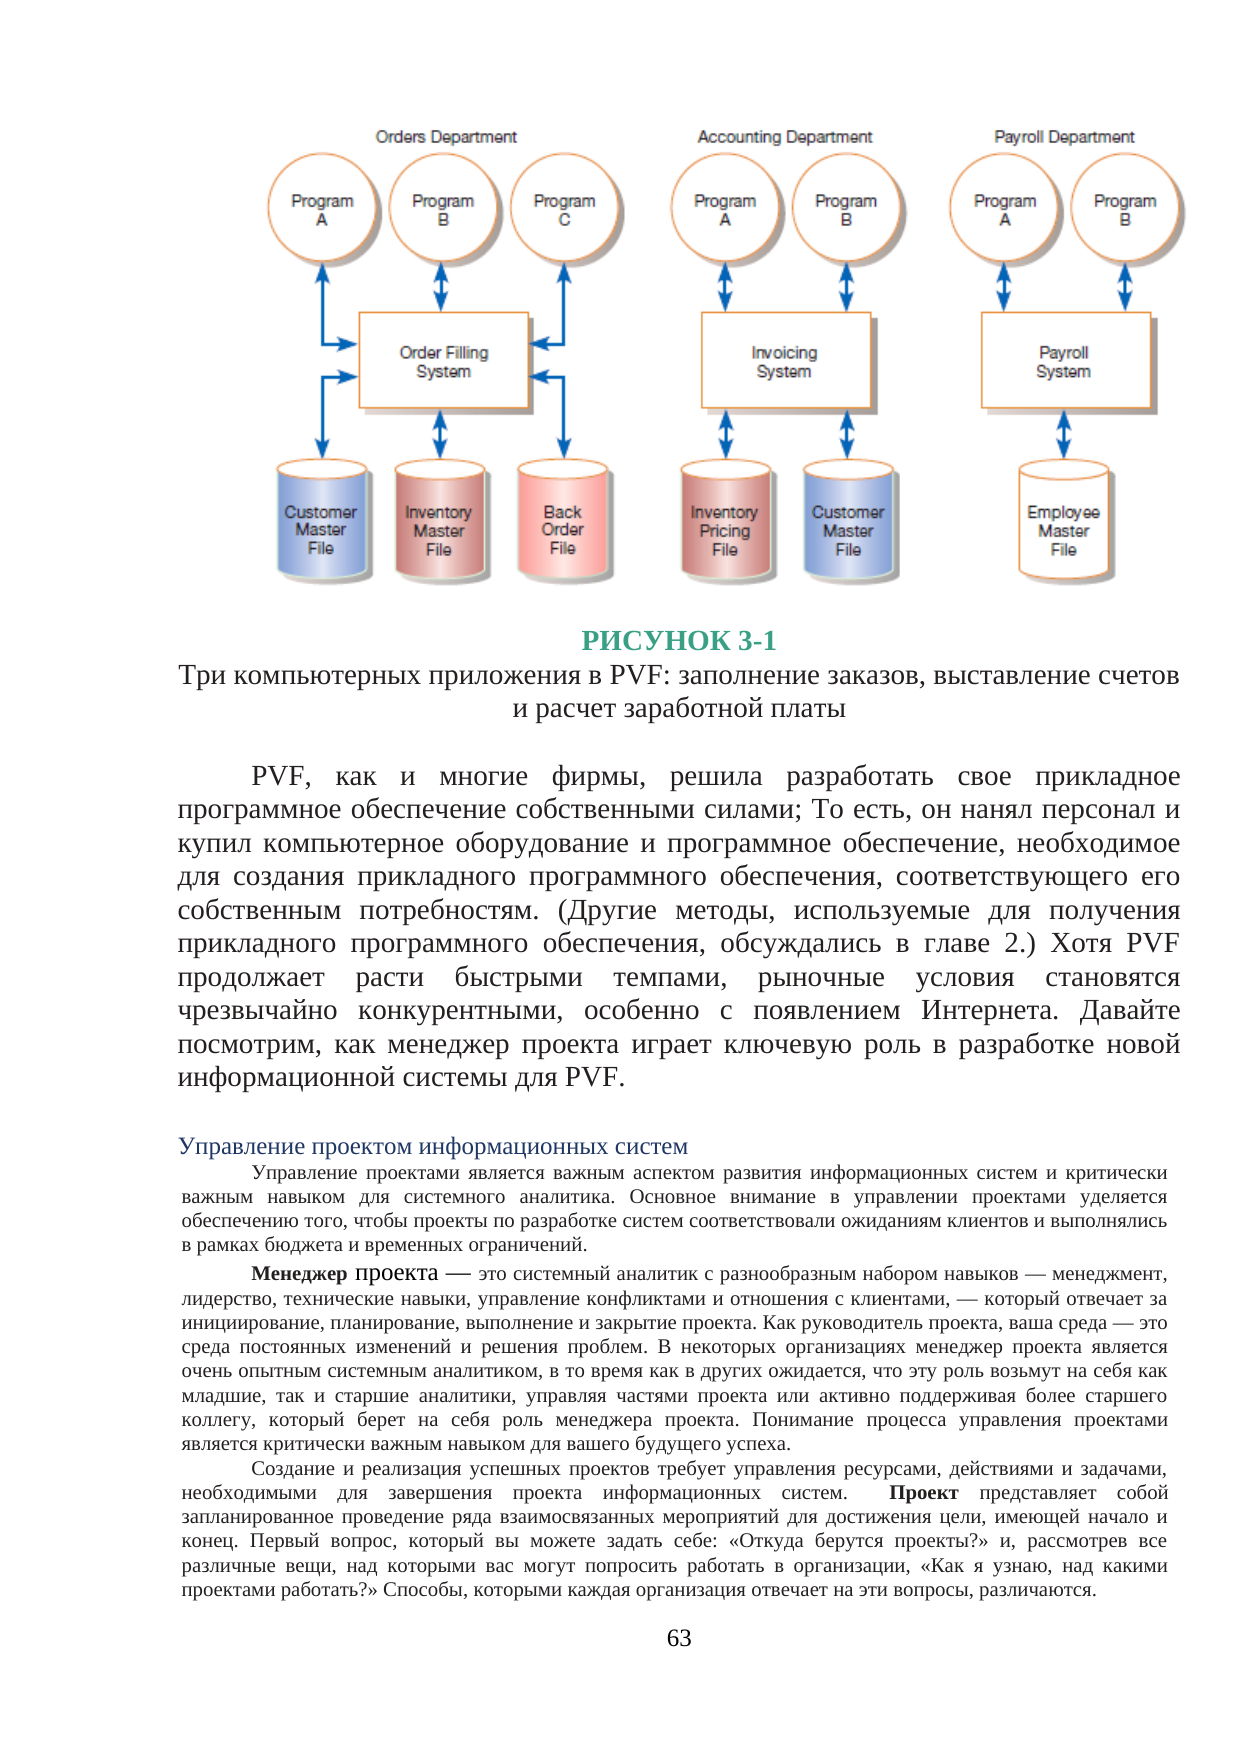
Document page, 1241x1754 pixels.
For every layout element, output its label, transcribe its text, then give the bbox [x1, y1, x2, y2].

text Три компьютерных приложения в PVF: заполнение заказов, выставление счетов и расчет заработной платы [177, 657, 1181, 724]
subtitle Управление проектом информационных систем [177, 1131, 1181, 1159]
text РИСУНОК 3-1 [177, 623, 1181, 657]
text Создание и реализация успешных проектов требует управления ресурсами, действиями и задачами, необходимыми для завершения проекта информационных систем. Проект представляет собой запланированное проведение ряда взаимосвязанных мероприятий для достижения цели, имеющей начало и конец. Первый вопрос, который вы можете задать себе: «Откуда берутся проекты?» и, рассмотрев все различные вещи, над которыми вас могут попросить работать в организации, «Как я узнаю, над какими проектами работать?» Способы, которыми каждая организация отвечает на эти вопросы, различаются. [181, 1456, 1169, 1601]
text PVF, как и многие фирмы, решила разработать свое прикладное программное обеспечение собственными силами; То есть, он нанял персонал и купил компьютерное оборудование и программное обеспечение, необходимое для создания прикладного программного обеспечения, соответствующего его собственным потребностям. (Другие методы, используемые для получения прикладного программного обеспечения, обсуждались в главе 2.) Хотя PVF продолжает расти быстрыми темпами, рыночные условия становятся чрезвычайно конкурентными, особенно с появлением Интернета. Давайте посмотрим, как менеджер проекта играет ключевую роль в разработке новой информационной системы для PVF. [177, 758, 1181, 1093]
text Менеджер проекта — это системный аналитик с разнообразным набором навыков — менеджмент, лидерство, технические навыки, управление конфликтами и отношения с клиентами, — который отвечает за инициирование, планирование, выполнение и закрытие проекта. Как руководитель проекта, ваша среда — это среда постоянных изменений и решения проблем. В некоторых организациях менеджер проекта является очень опытным системным аналитиком, в то время как в других ожидается, что эту роль возьмут на себя как младшие, так и старшие аналитики, управляя частями проекта или активно поддерживая более старшего коллегу, который берет на себя роль менеджера проекта. Понимание процесса управления проектами является критически важным навыком для вашего будущего успеха. [181, 1257, 1169, 1455]
picture [251, 118, 1194, 595]
text Управление проектами является важным аспектом развития информационных систем и критически важным навыком для системного аналитика. Основное внимание в управлении проектами уделяется обеспечению того, чтобы проекты по разработке систем соответствовали ожиданиям клиентов и выполнялись в рамках бюджета и временных ограничений. [181, 1159, 1169, 1256]
